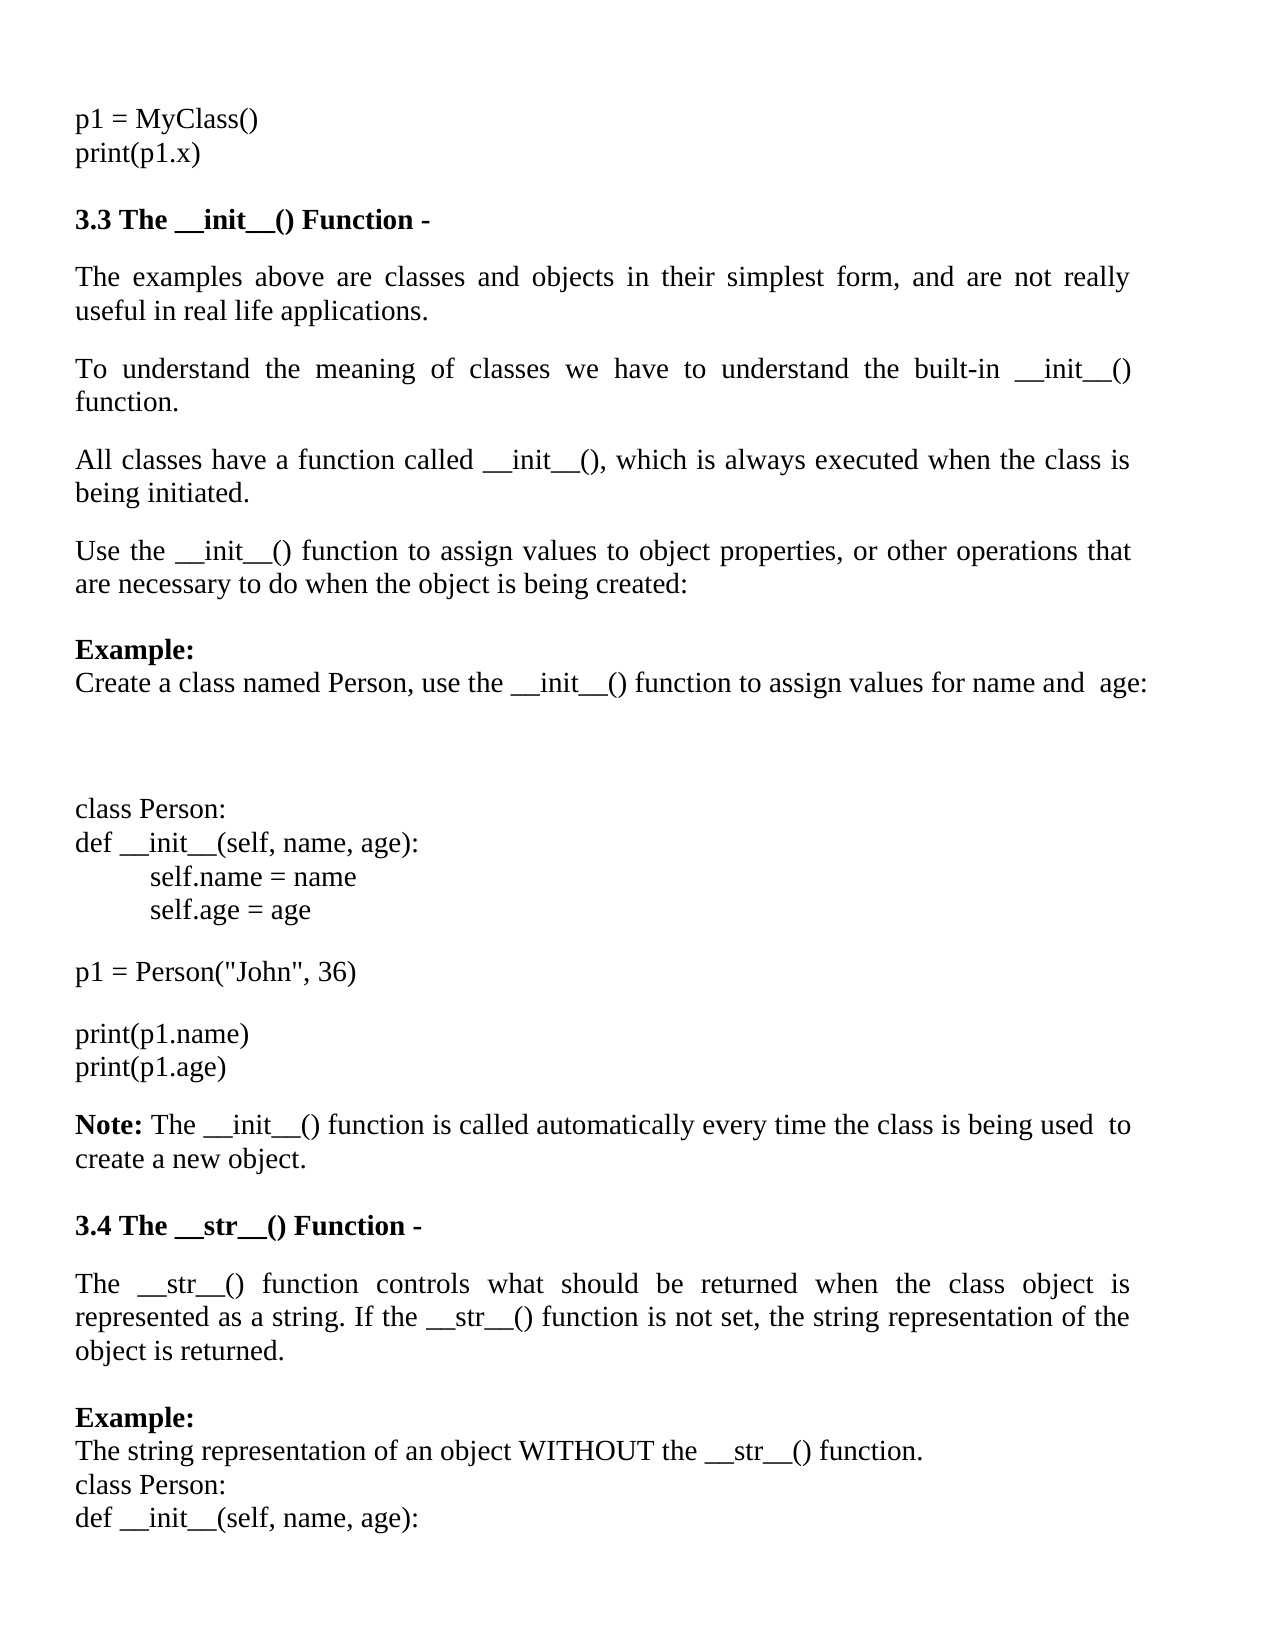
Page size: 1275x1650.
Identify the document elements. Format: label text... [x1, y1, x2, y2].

text p1 = MyClass() [75, 101, 1200, 135]
text Example: [75, 632, 1200, 665]
text 3.4 The __str__() Function - [75, 1208, 1200, 1242]
text To understand the meaning of classes we have to understand the built-in __init__() function. [75, 351, 1132, 418]
text Create a class named Person, use the __init__() function to assign values for name and age: [75, 665, 1200, 699]
text def __init__(self, name, age): [75, 1501, 1200, 1534]
text print(p1.age) [75, 1049, 1200, 1083]
text The __str__() function controls what should be returned when the class object is represented as a string. If the __str__() function is not set, the string representation of the object is returned. [75, 1266, 1132, 1366]
text The examples above are classes and objects in their simplest form, and are not really useful in real life applications. [75, 259, 1132, 327]
text class Person: [75, 1467, 1200, 1501]
text All classes have a function called __init__(), which is always executed when the class is being initiated. [75, 442, 1132, 509]
text self.name = name [75, 859, 1200, 892]
text The string representation of an object WITHOUT the __str__() function. [75, 1433, 1200, 1467]
text Example: [75, 1400, 1200, 1433]
text Use the __init__() function to assign values to object properties, or other operations that are necessary to do when the object is being created: [75, 533, 1132, 600]
text class Person: [75, 792, 1200, 825]
text self.age = age [75, 892, 1200, 926]
text def __init__(self, name, age): [75, 825, 1200, 859]
text p1 = Person("John", 36) [75, 954, 1200, 988]
text Note: The __init__() function is called automatically every time the class is being used to create a new object. [75, 1107, 1132, 1174]
text print(p1.x) [75, 135, 1200, 168]
text print(p1.name) [75, 1016, 1200, 1049]
text 3.3 The __init__() Function - [75, 202, 1200, 236]
